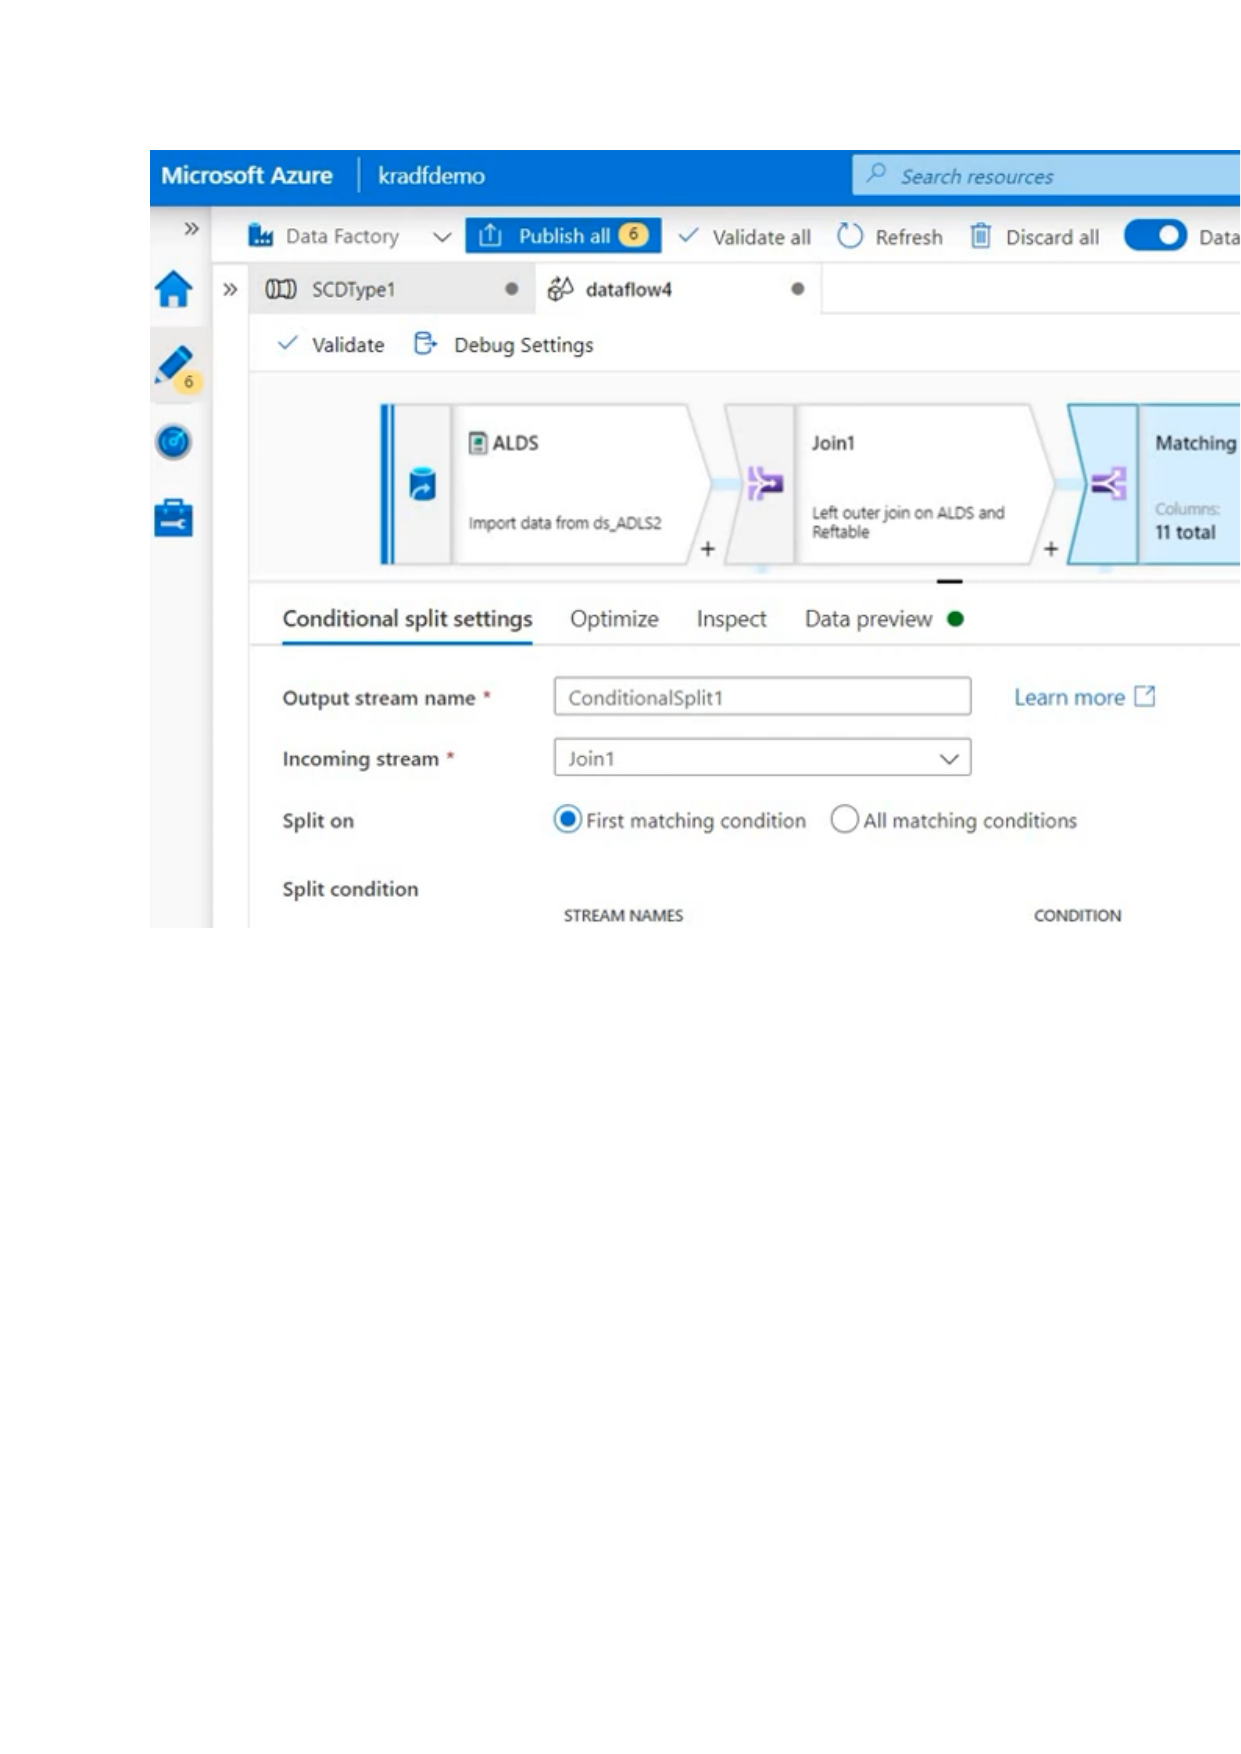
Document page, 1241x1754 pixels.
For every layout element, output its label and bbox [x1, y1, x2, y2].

picture [150, 150, 1241, 928]
